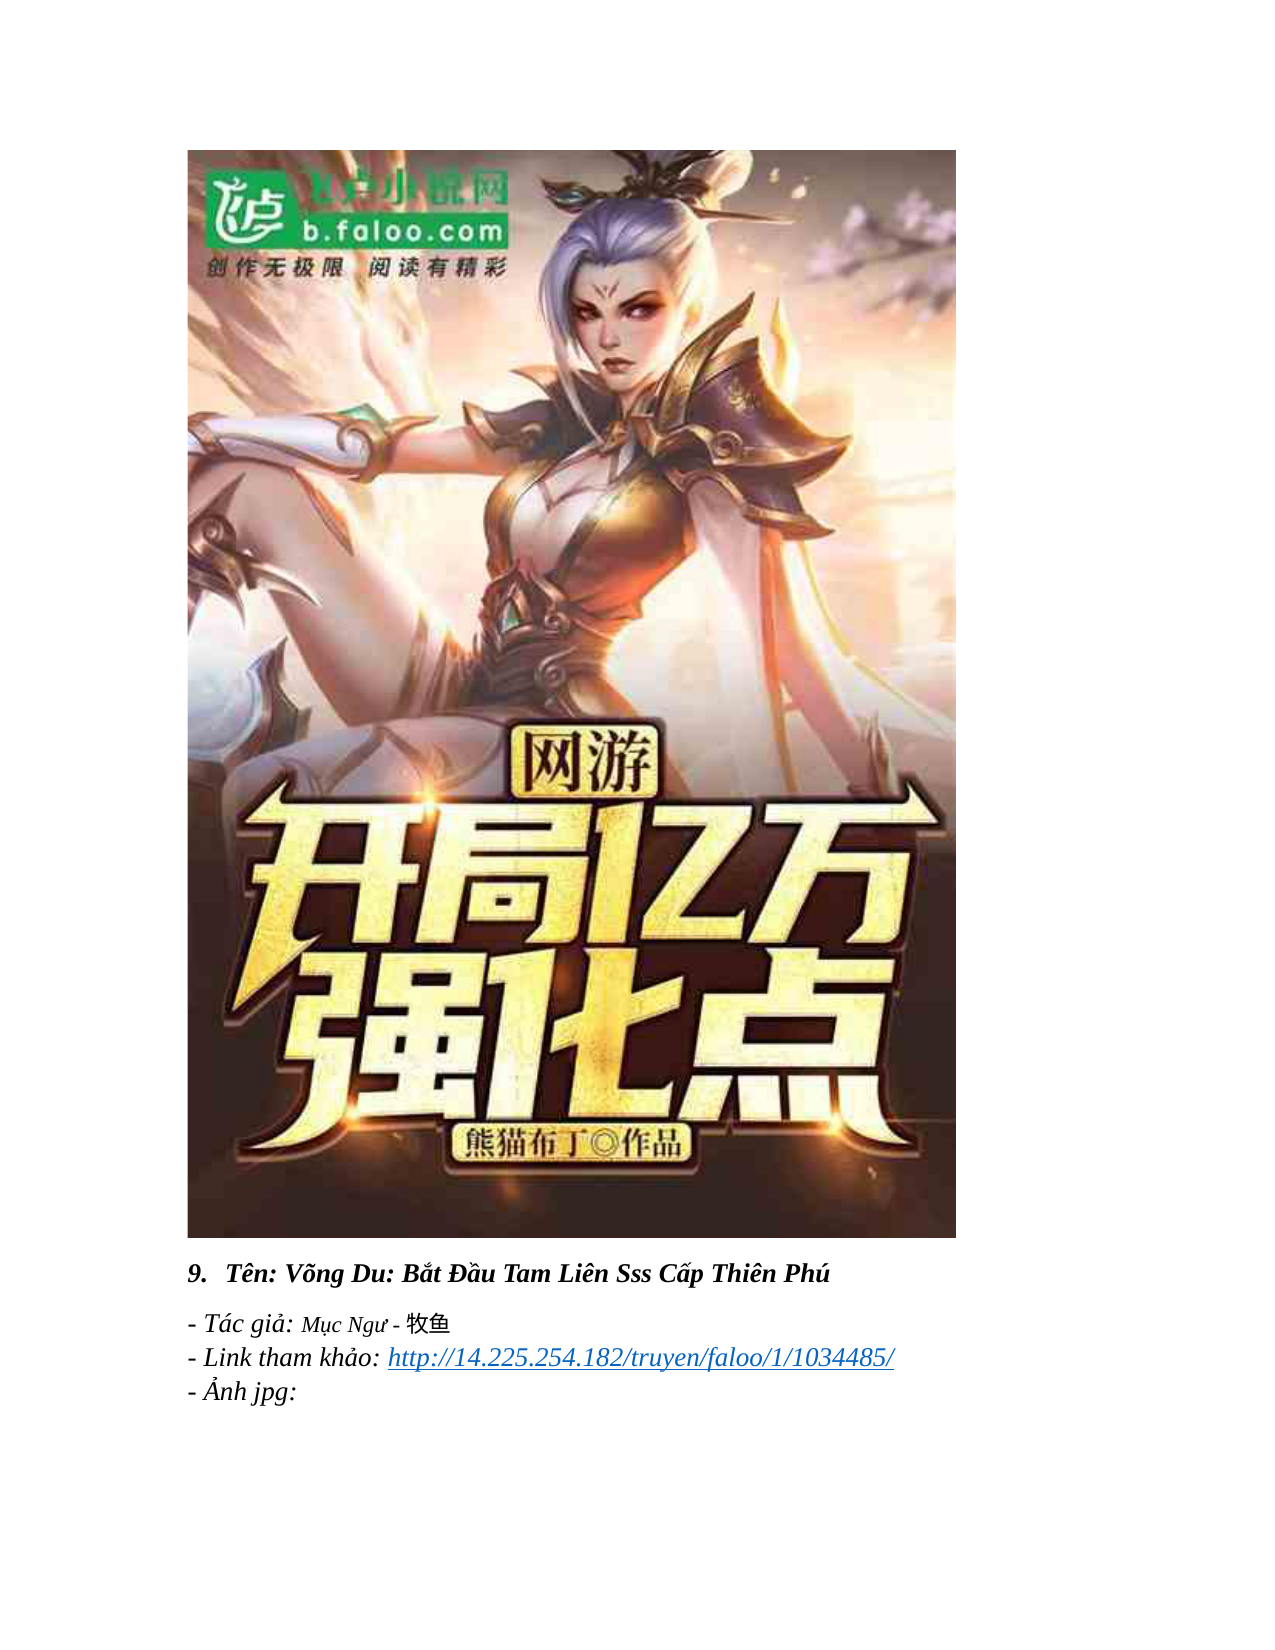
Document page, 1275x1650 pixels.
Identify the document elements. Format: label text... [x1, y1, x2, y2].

list Tên: Võng Du: Bắt Đầu Tam Liên Sss Cấp Thiên Phú [187, 1257, 1125, 1288]
text - Link tham khảo: http://14.225.254.182/truyen/faloo/1/1034485/ [187, 1342, 1125, 1373]
text - Tác giả: Mục Ngư - 牧鱼 [187, 1307, 1125, 1339]
text - Ảnh jpg: [187, 1375, 1125, 1406]
picture [187, 150, 956, 1238]
